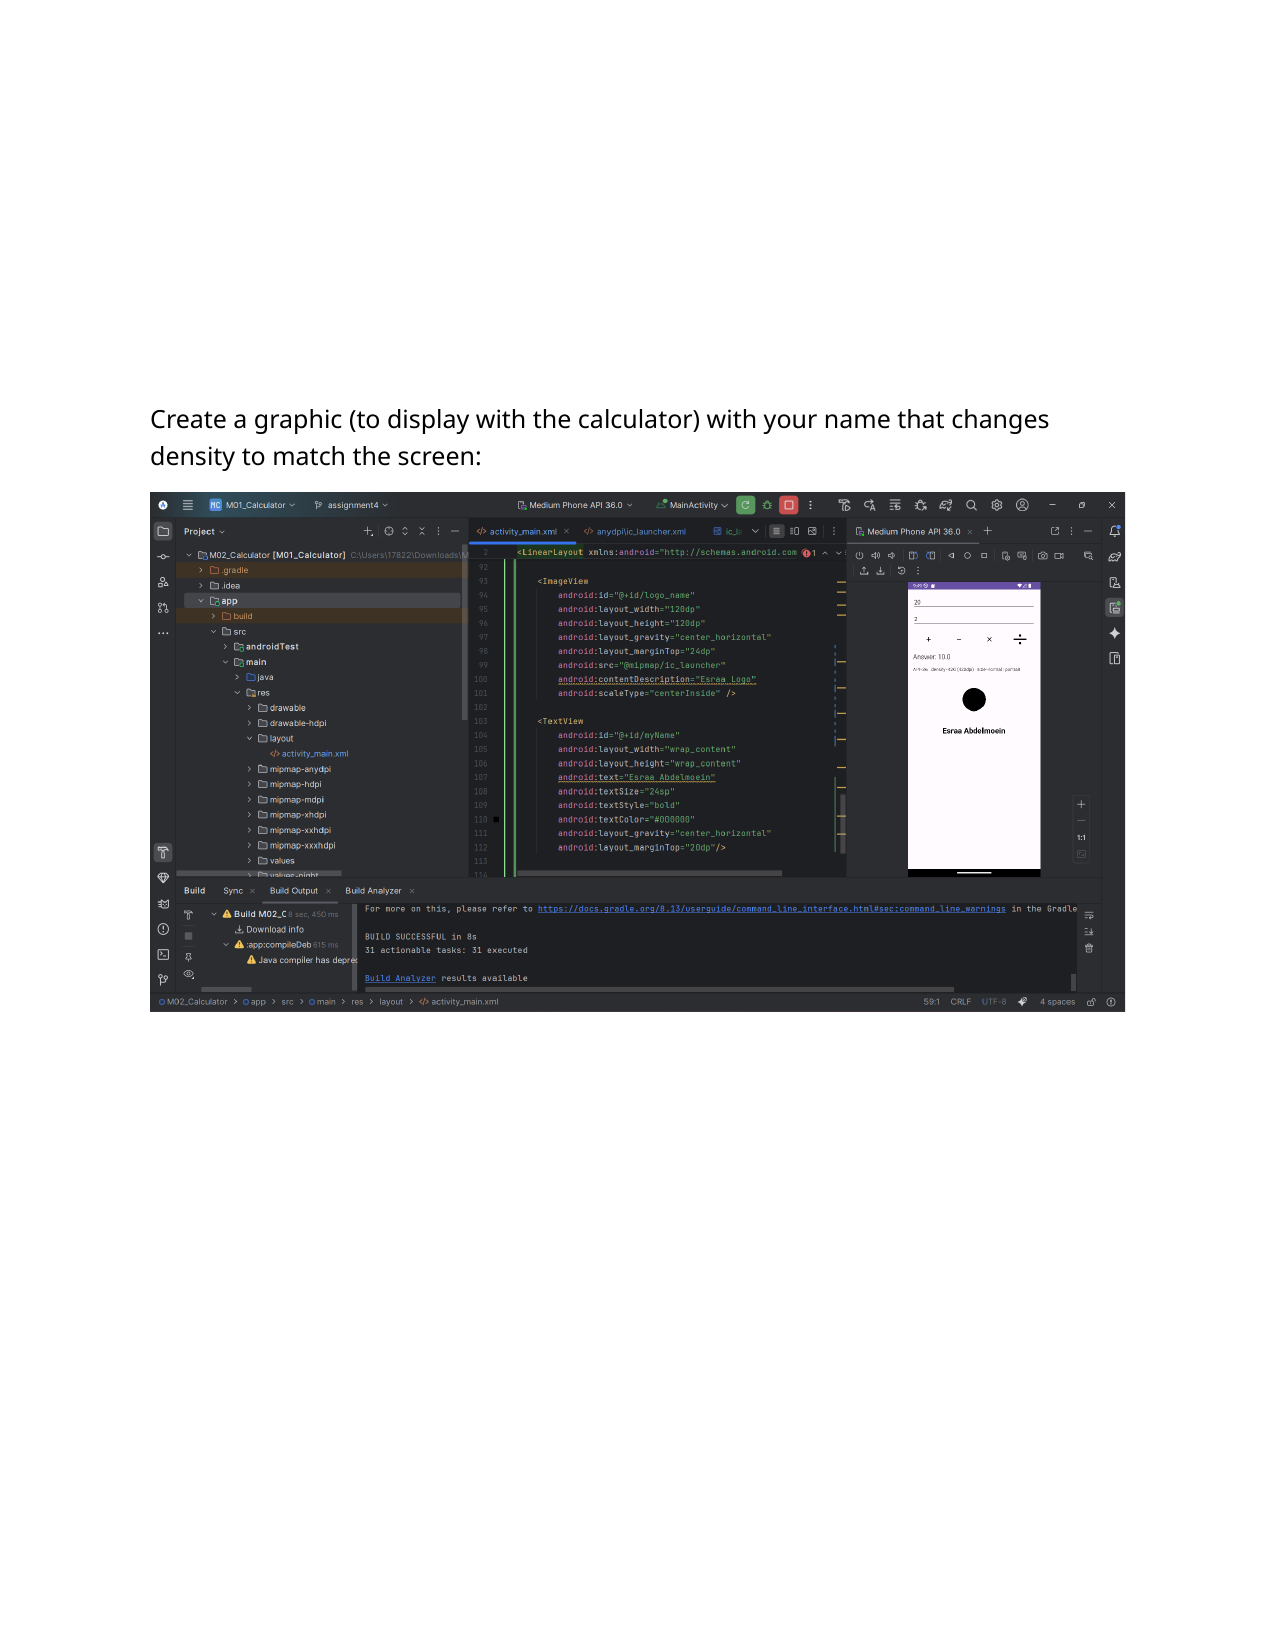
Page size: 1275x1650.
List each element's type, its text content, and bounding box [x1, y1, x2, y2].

text Create a graphic (to display with the calculator) with your name that changes density to match the screen: [150, 402, 1125, 473]
picture [150, 492, 1125, 1012]
